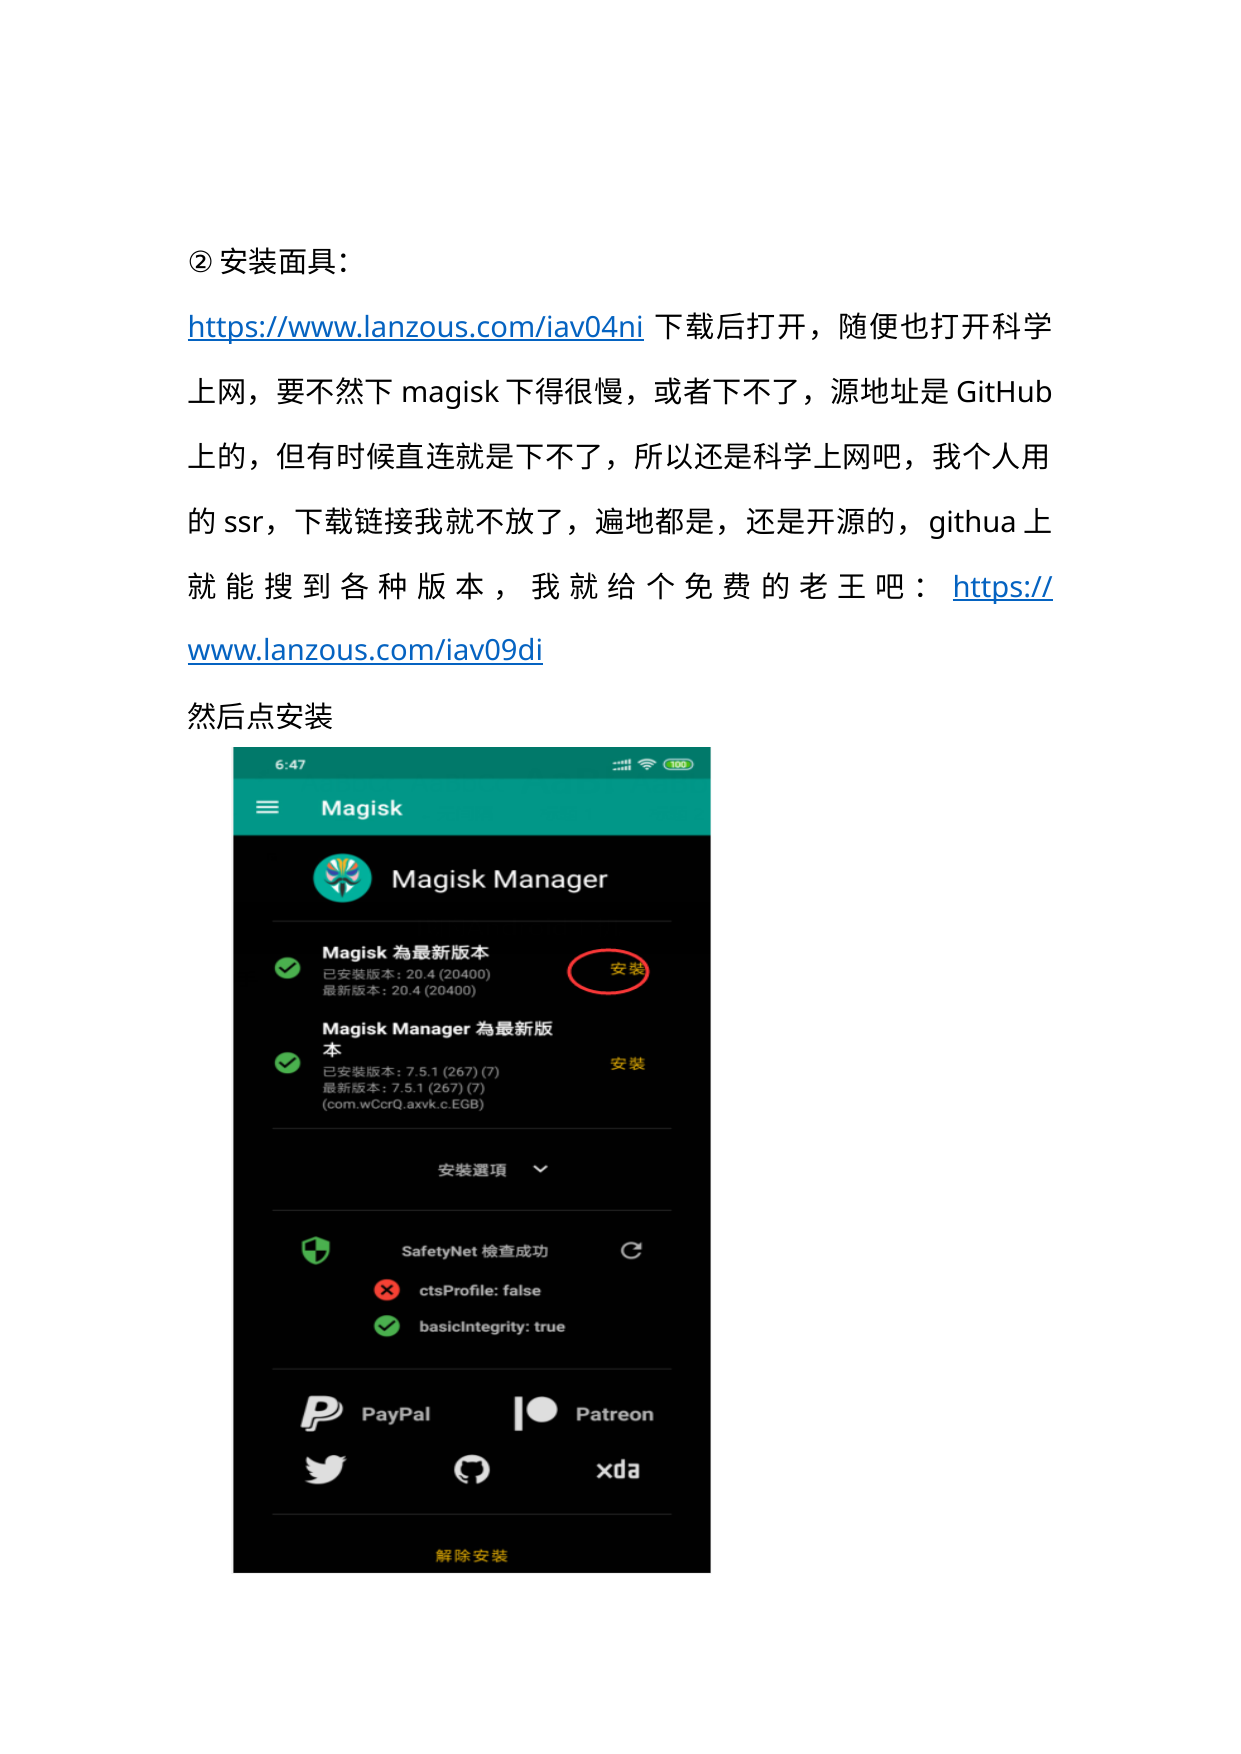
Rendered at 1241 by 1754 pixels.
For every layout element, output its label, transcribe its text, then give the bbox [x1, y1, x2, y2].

text 然后点安装 [187, 682, 1053, 747]
text 安装面具： [187, 227, 1053, 292]
text https://www.lanzous.com/iav04ni 下载后打开，随便也打开科学上网，要不然下magisk下得很慢，或者下不了，源地址是GitHub上的，但有时候直连就是下不了，所以还是科学上网吧，我个人用的ssr，下载链接我就不放了，遍地都是，还是开源的，githua上就能搜到各种版本，我就给个免费的老王吧：https://www.lanzous.com/iav09di [187, 292, 1053, 682]
picture [231, 747, 712, 1574]
